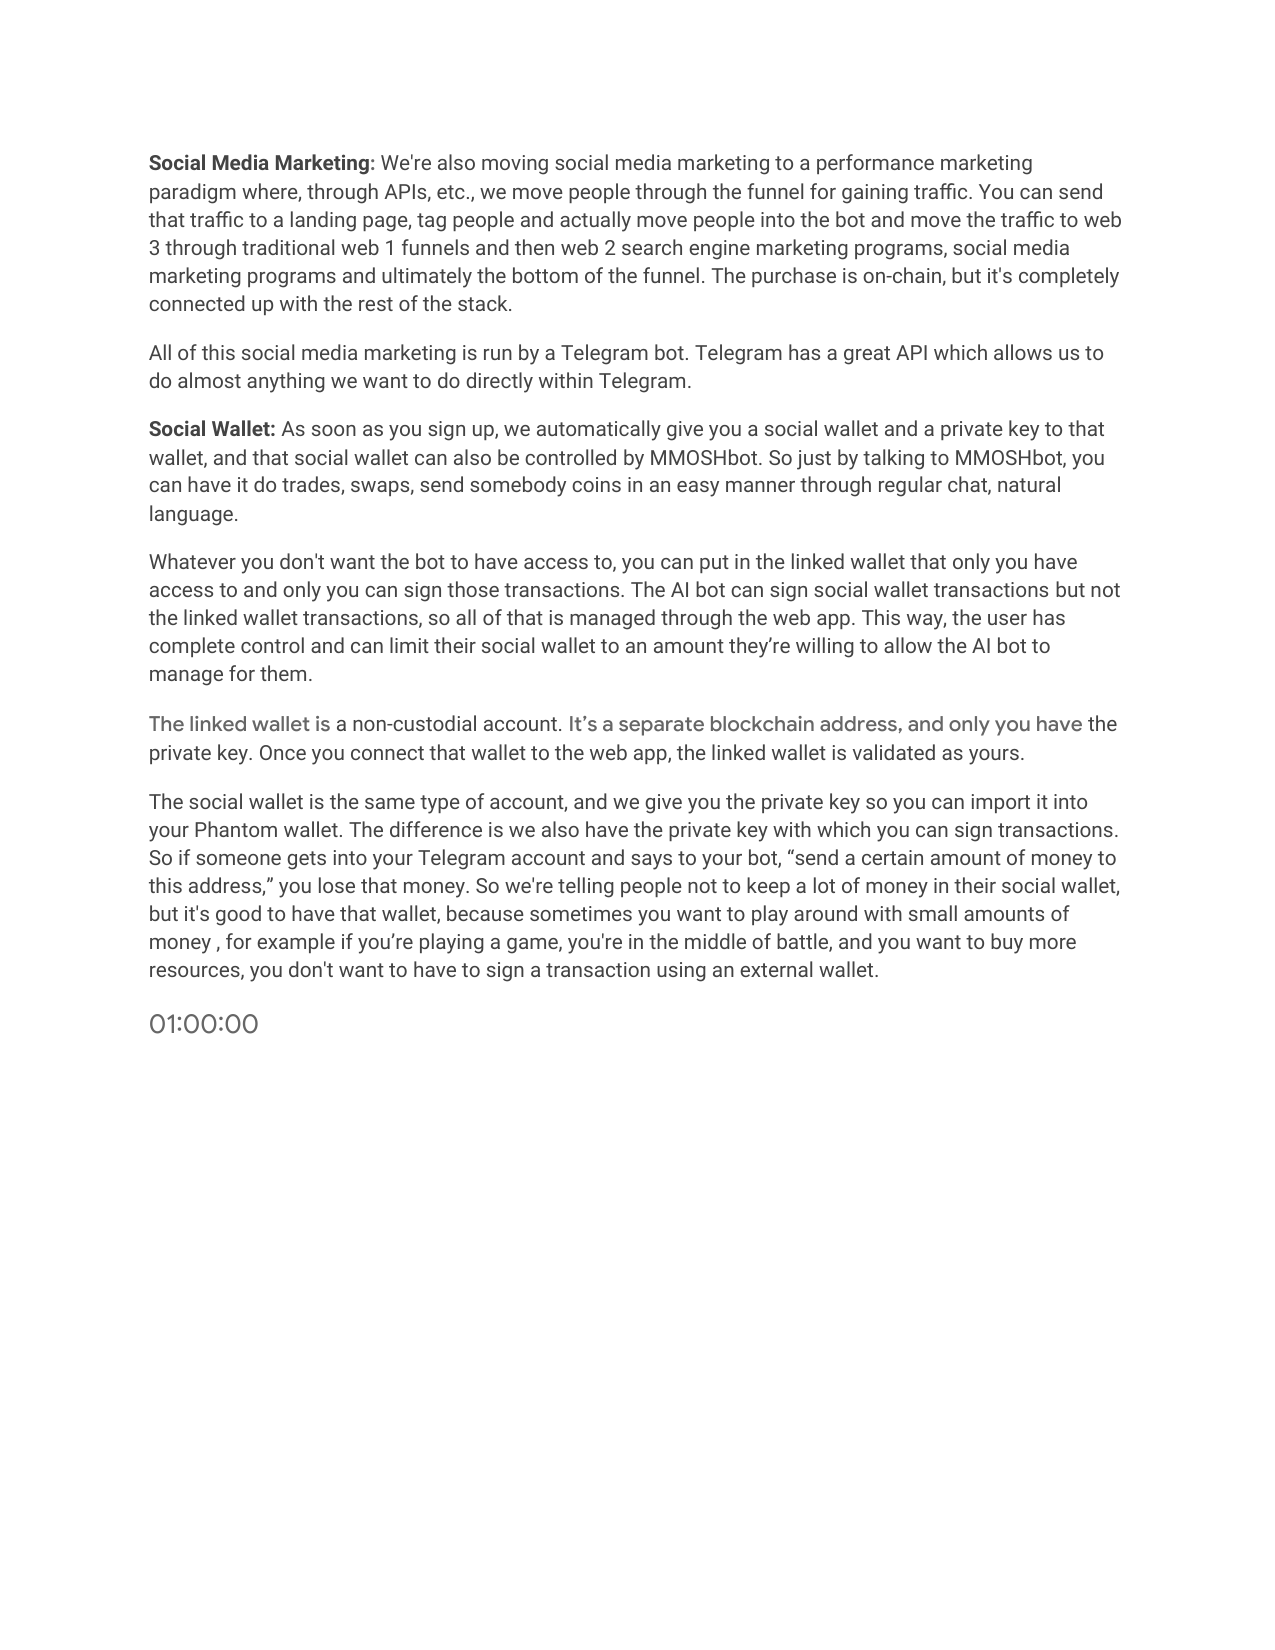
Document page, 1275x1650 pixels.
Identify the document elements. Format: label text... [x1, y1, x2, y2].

text The linked wallet is a non-custodial account. It’s a separate blockchain address, and only you have the private key. Once you connect that wallet to the web app, the linked wallet is validated as yours. [148, 711, 1125, 765]
text Social Media Marketing: We're also moving social media marketing to a performance marketing paradigm where, through APIs, etc., we move people through the funnel for gaining traffic. You can send that traffic to a landing page, tag people and actually move people into the bot and move the traffic to web 3 through traditional web 1 funnels and then web 2 search engine marketing programs, social media marketing programs and ultimately the bottom of the funnel. The purchase is on-chain, but it's completely connected up with the rest of the stack. [148, 150, 1125, 316]
text The social wallet is the same type of account, and we give you the private key so you can import it into your Phantom wallet. The difference is we also have the private key with which you can sign transactions. So if someone gets into your Telegram account and says to your bot, “send a certain amount of money to this address,” you lose that money. So we're telling people not to keep a lot of money in their social wallet, but it's good to have that wallet, because sometimes you want to play around with small amounts of money , for example if you’re playing a game, you're in the middle of battle, and you want to buy more resources, you don't want to have to sign a transaction using an external wallet. [148, 790, 1125, 982]
text Social Wallet: As soon as you sign up, we automatically give you a social wallet and a private key to that wallet, and that social wallet can also be controlled by MMOSHbot. So just by talking to MMOSHbot, you can have it do trades, swaps, send somebody coins in an easy manner through regular chat, natural language. [148, 417, 1125, 526]
text Whatever you don't want the bot to have access to, you can put in the linked wallet that only you have access to and only you can sign those transactions. The AI bot can sign social wallet transactions but not the linked wallet transactions, so all of that is managed through the web app. This way, the user has complete control and can limit their social wallet to an amount they’re willing to allow the AI bot to manage for them. [148, 550, 1125, 687]
text 01:00:00 [148, 1007, 1125, 1041]
text All of this social media marketing is run by a Telegram bot. Telegram has a great API which allows us to do almost anything we want to do directly within Telegram. [148, 341, 1125, 393]
